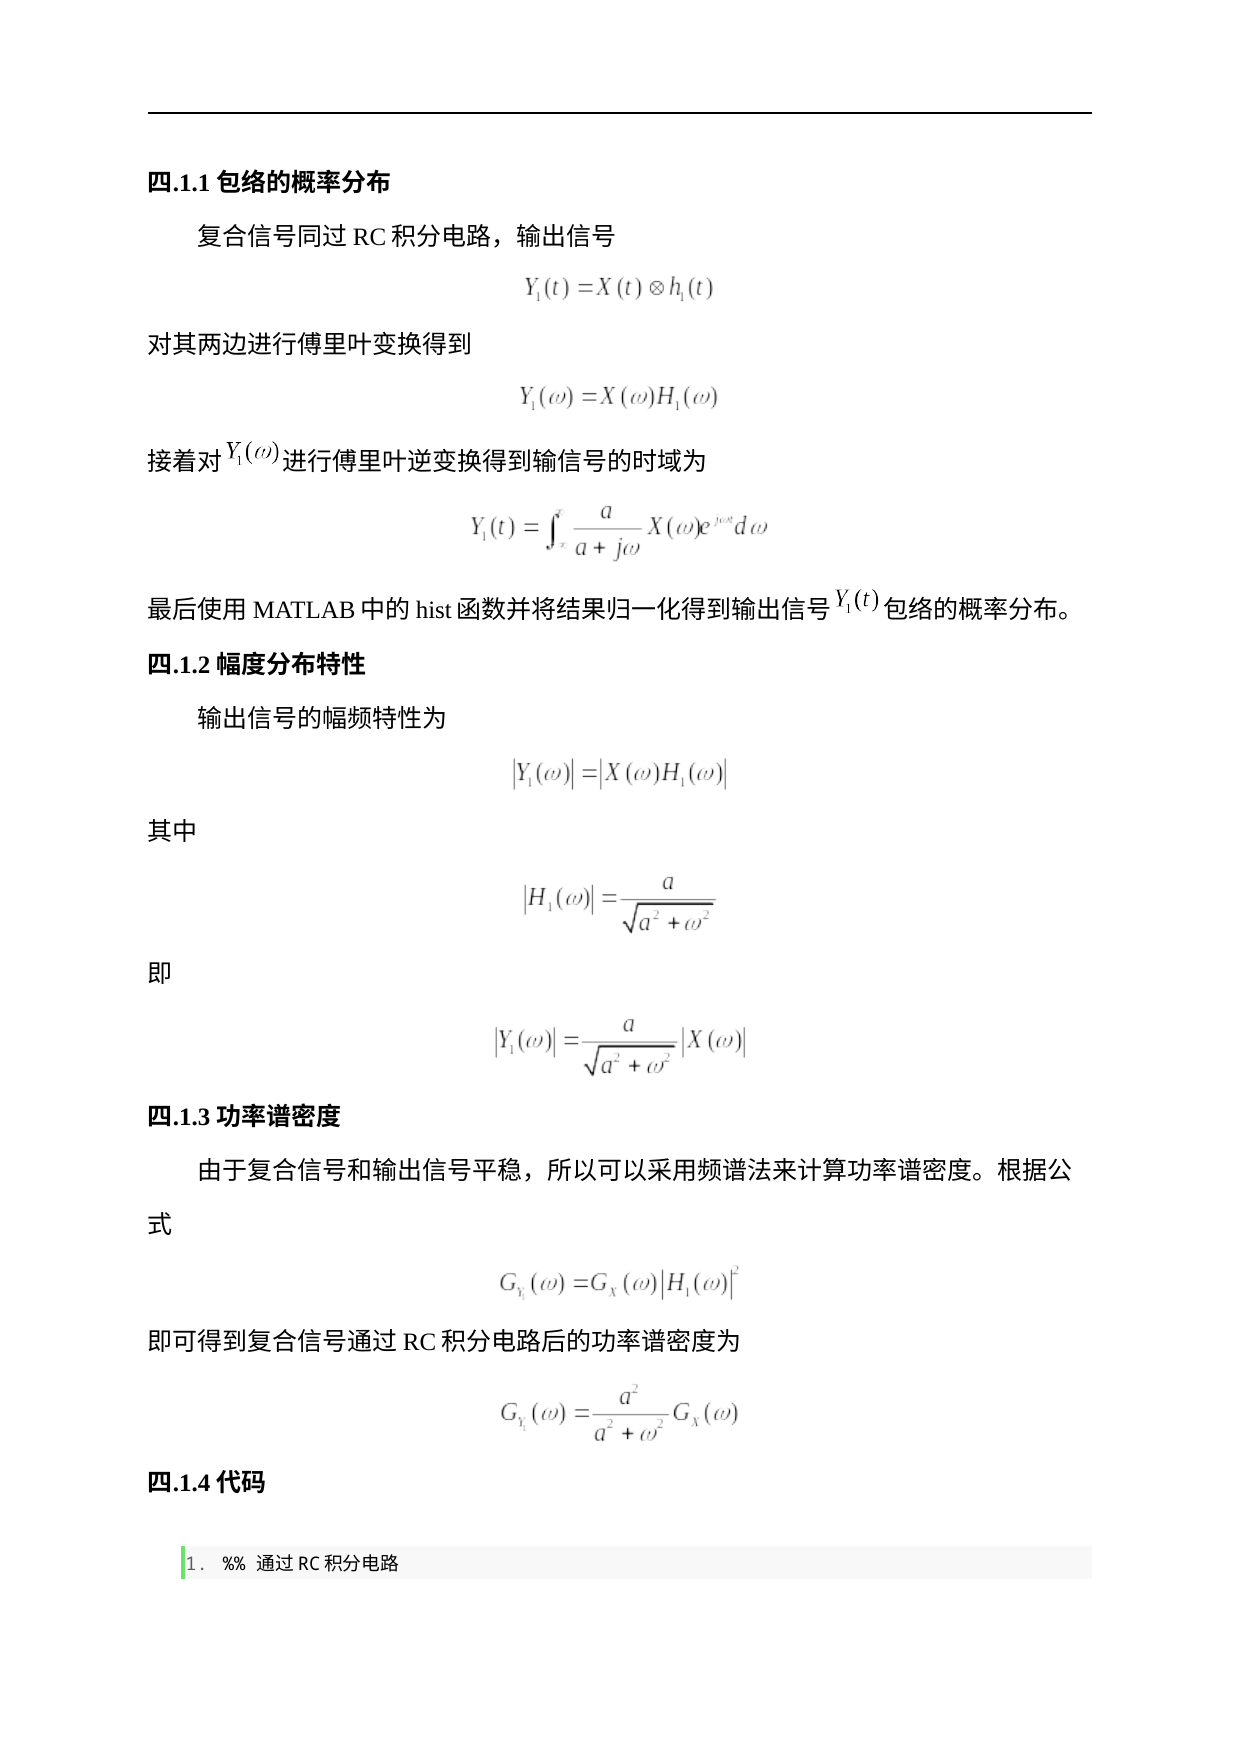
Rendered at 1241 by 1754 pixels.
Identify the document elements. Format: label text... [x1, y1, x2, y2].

subtitle 幅度分布特性 [148, 644, 1092, 680]
text 由于复合信号和输出信号平稳，所以可以采用频谱法来计算功率谱密度。根据公式 [148, 1151, 1092, 1241]
text 输出信号的幅频特性为 [148, 698, 1092, 735]
text 对其两边进行傅里叶变换得到 [148, 325, 1092, 361]
text 接着对进行傅里叶逆变换得到输信号的时域为 [148, 433, 1092, 478]
subtitle 包络的概率分布 [148, 162, 1092, 198]
text 最后使用MATLAB中的hist函数并将结果归一化得到输出信号包络的概率分布。 [148, 581, 1092, 626]
text 复合信号同过RC积分电路，输出信号 [148, 216, 1092, 253]
text 即可得到复合信号通过RC积分电路后的功率谱密度为 [148, 1322, 1092, 1358]
text 即 [148, 954, 1092, 990]
text 其中 [148, 812, 1092, 848]
list %% 通过RC积分电路 [185, 1546, 1092, 1579]
subtitle 功率谱密度 [148, 1096, 1092, 1132]
subtitle 代码 [148, 1463, 1092, 1499]
